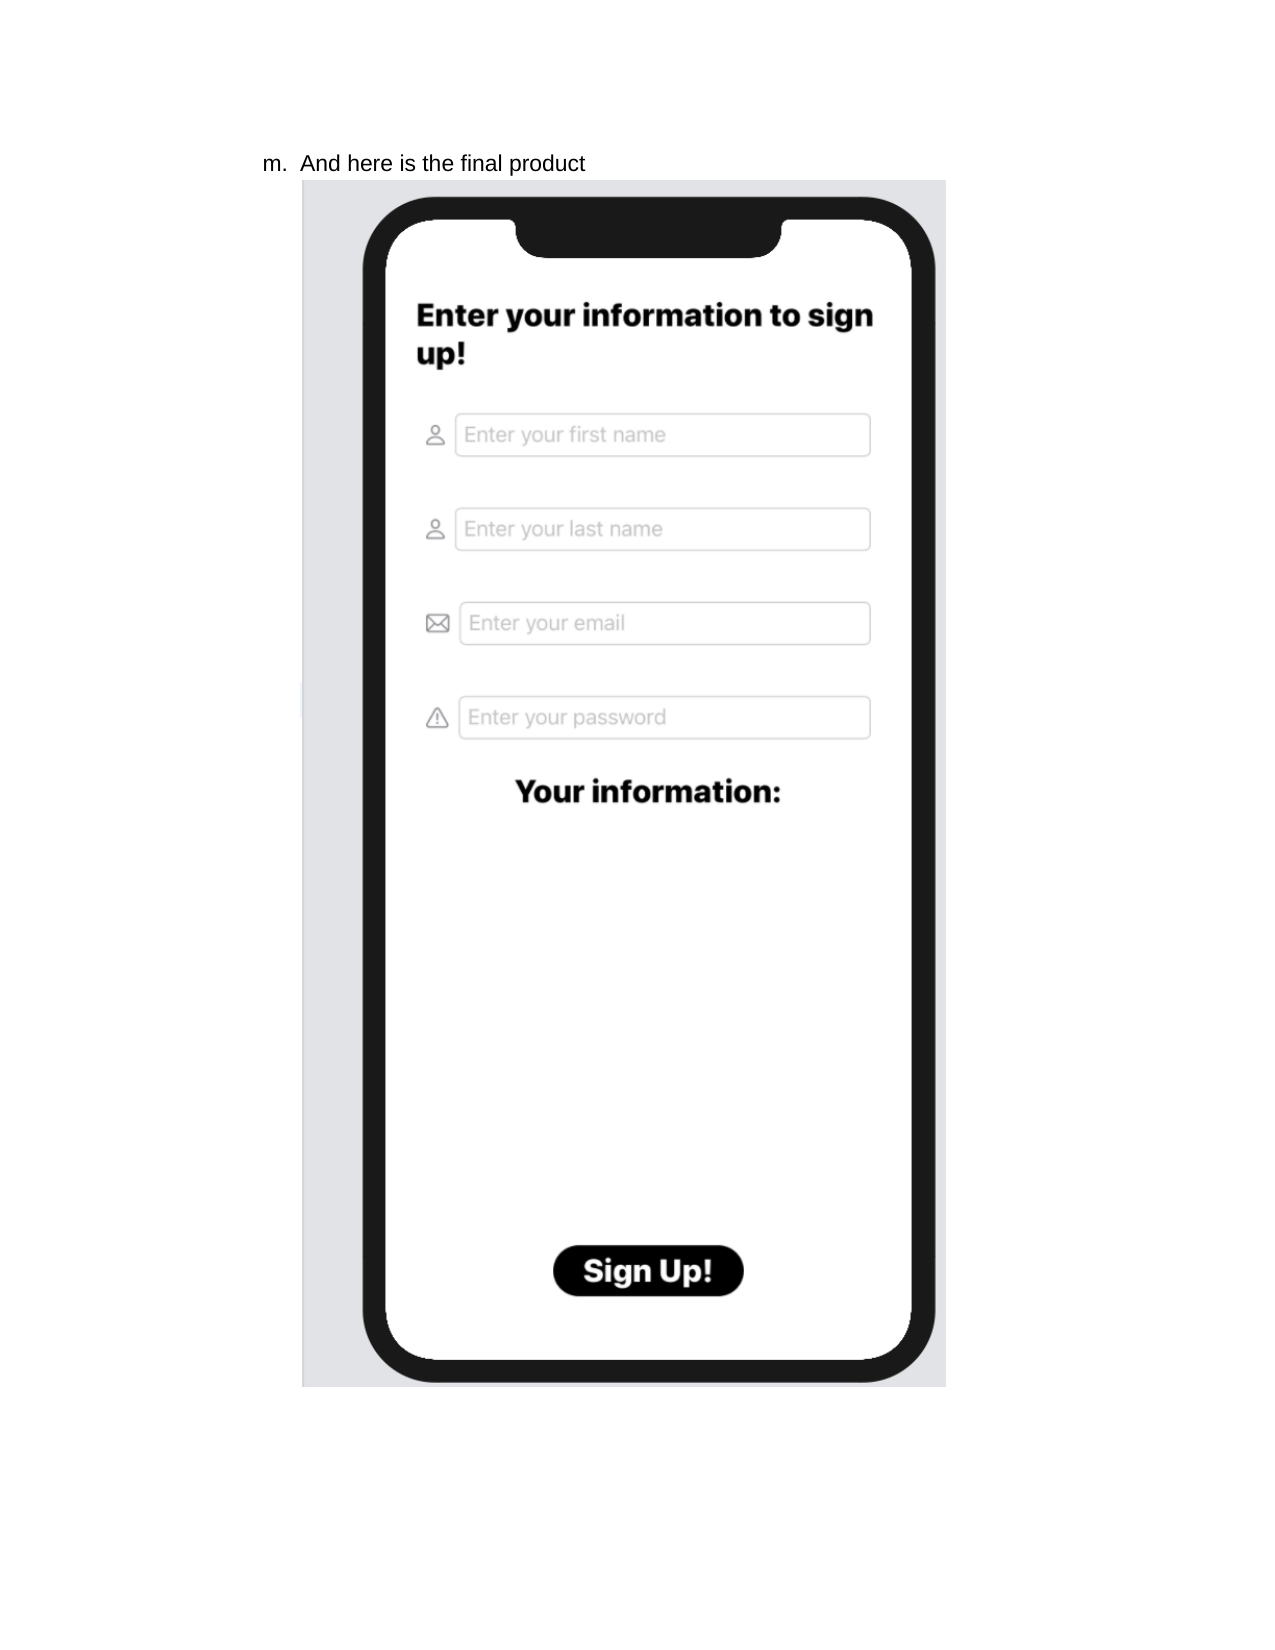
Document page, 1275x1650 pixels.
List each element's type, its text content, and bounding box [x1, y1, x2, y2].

picture [300, 180, 946, 1387]
